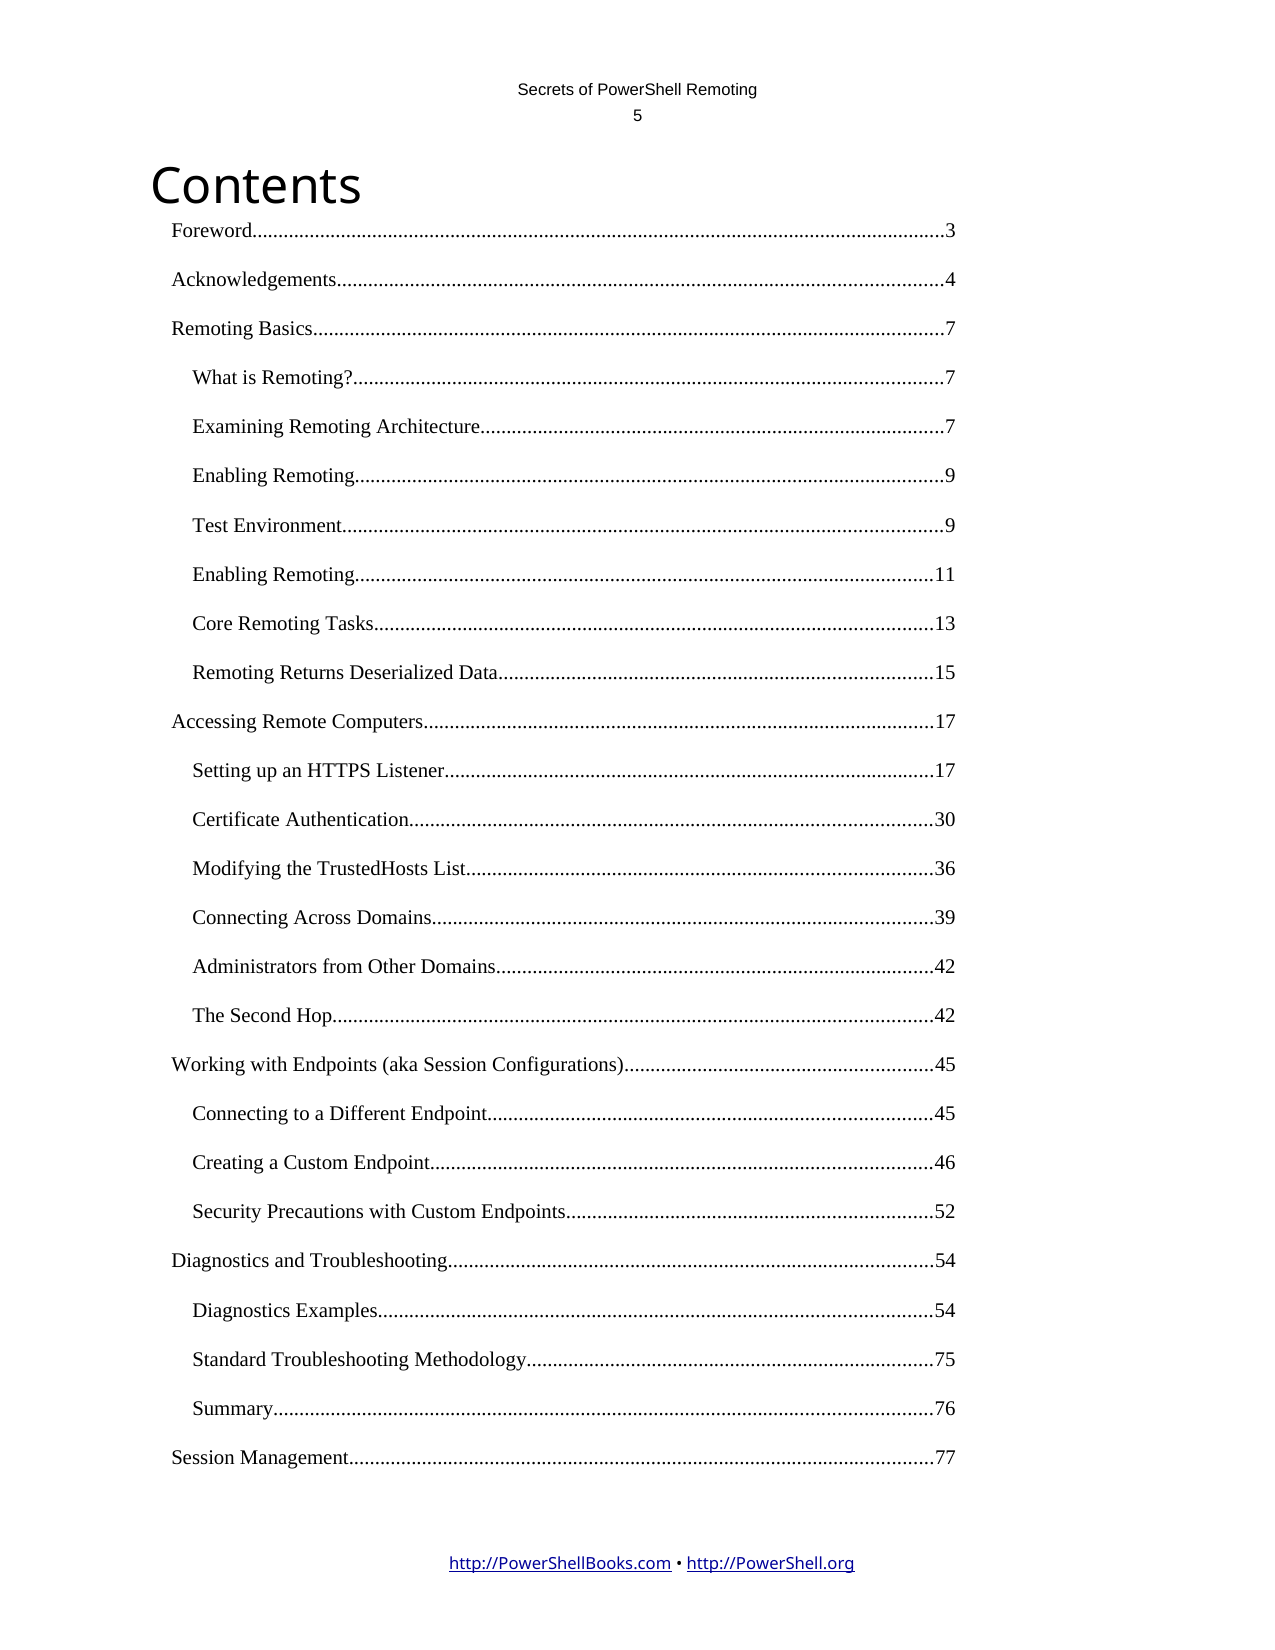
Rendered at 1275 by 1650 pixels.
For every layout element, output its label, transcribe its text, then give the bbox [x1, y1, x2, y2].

text The Second Hop 42 [192, 1003, 1125, 1027]
text Foreword 3 [171, 218, 1125, 242]
text Contents [150, 150, 1125, 218]
text Diagnostics and Troubleshooting 54 [171, 1248, 1125, 1272]
text Summary 76 [192, 1396, 1125, 1420]
text Security Precautions with Custom Endpoints 52 [192, 1199, 1125, 1223]
text Modifying the TrustedHosts List 36 [192, 856, 1125, 880]
text Working with Endpoints (aka Session Configurations) 45 [171, 1052, 1125, 1076]
text Enabling Remoting 11 [192, 562, 1125, 586]
text Examining Remoting Architecture 7 [192, 414, 1125, 438]
text Standard Troubleshooting Methodology 75 [192, 1347, 1125, 1371]
text Setting up an HTTPS Listener 17 [192, 758, 1125, 782]
text Accessing Remote Computers 17 [171, 709, 1125, 733]
text Connecting Across Domains 39 [192, 905, 1125, 929]
text Remoting Returns Deserialized Data 15 [192, 660, 1125, 684]
text Core Remoting Tasks 13 [192, 611, 1125, 635]
text Diagnostics Examples 54 [192, 1297, 1125, 1322]
text Administrators from Other Domains 42 [192, 954, 1125, 978]
text Acknowledgements 4 [171, 267, 1125, 291]
text Certificate Authentication 30 [192, 807, 1125, 831]
text Session Management 77 [171, 1445, 1125, 1469]
text Creating a Custom Endpoint 46 [192, 1150, 1125, 1174]
text Test Environment 9 [192, 512, 1125, 537]
text Enabling Remoting 9 [192, 463, 1125, 487]
text Remoting Basics 7 [171, 316, 1125, 340]
text What is Remoting? 7 [192, 365, 1125, 389]
text Connecting to a Different Endpoint 45 [192, 1101, 1125, 1125]
